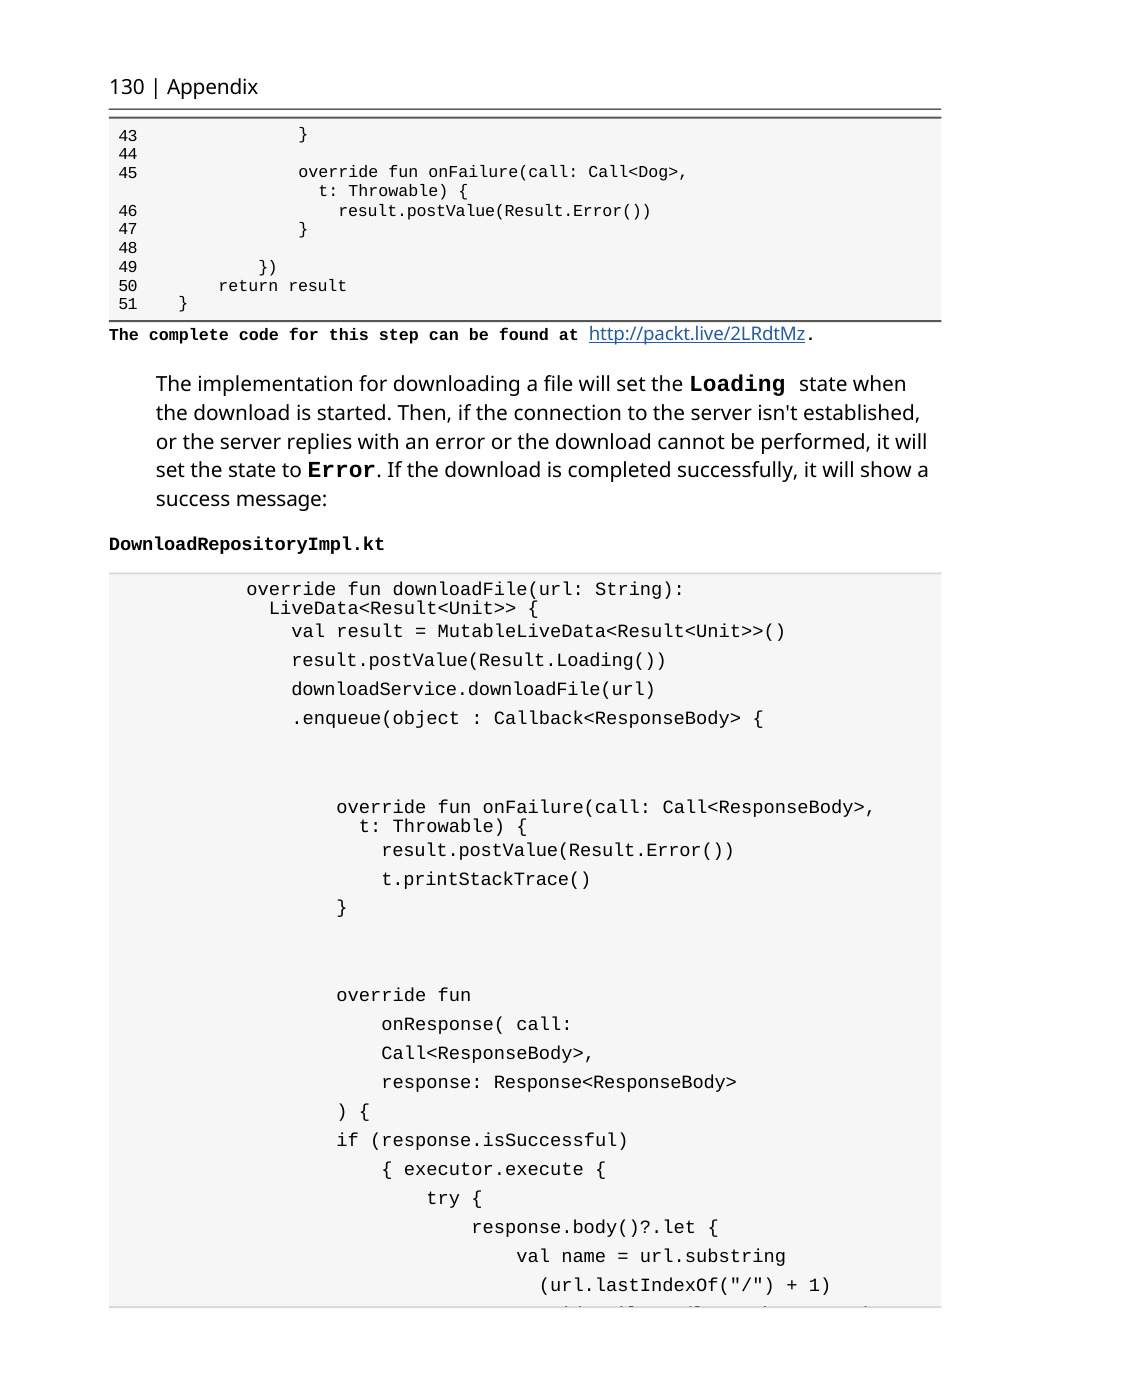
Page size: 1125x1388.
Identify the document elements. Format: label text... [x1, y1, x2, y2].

text The complete code for this step can be found at http://packt.live/2LRdtMz. [109, 323, 1029, 344]
text DownloadRepositoryImpl.kt [109, 535, 1029, 556]
text The implementation for downloading a file will set the Loading state when the download is started. Then, if the connection to the server isn't established, or the server replies with an error or the download cannot be performed, it will set the state to Error. If the download is completed successfully, it will show a success message: [156, 369, 941, 513]
